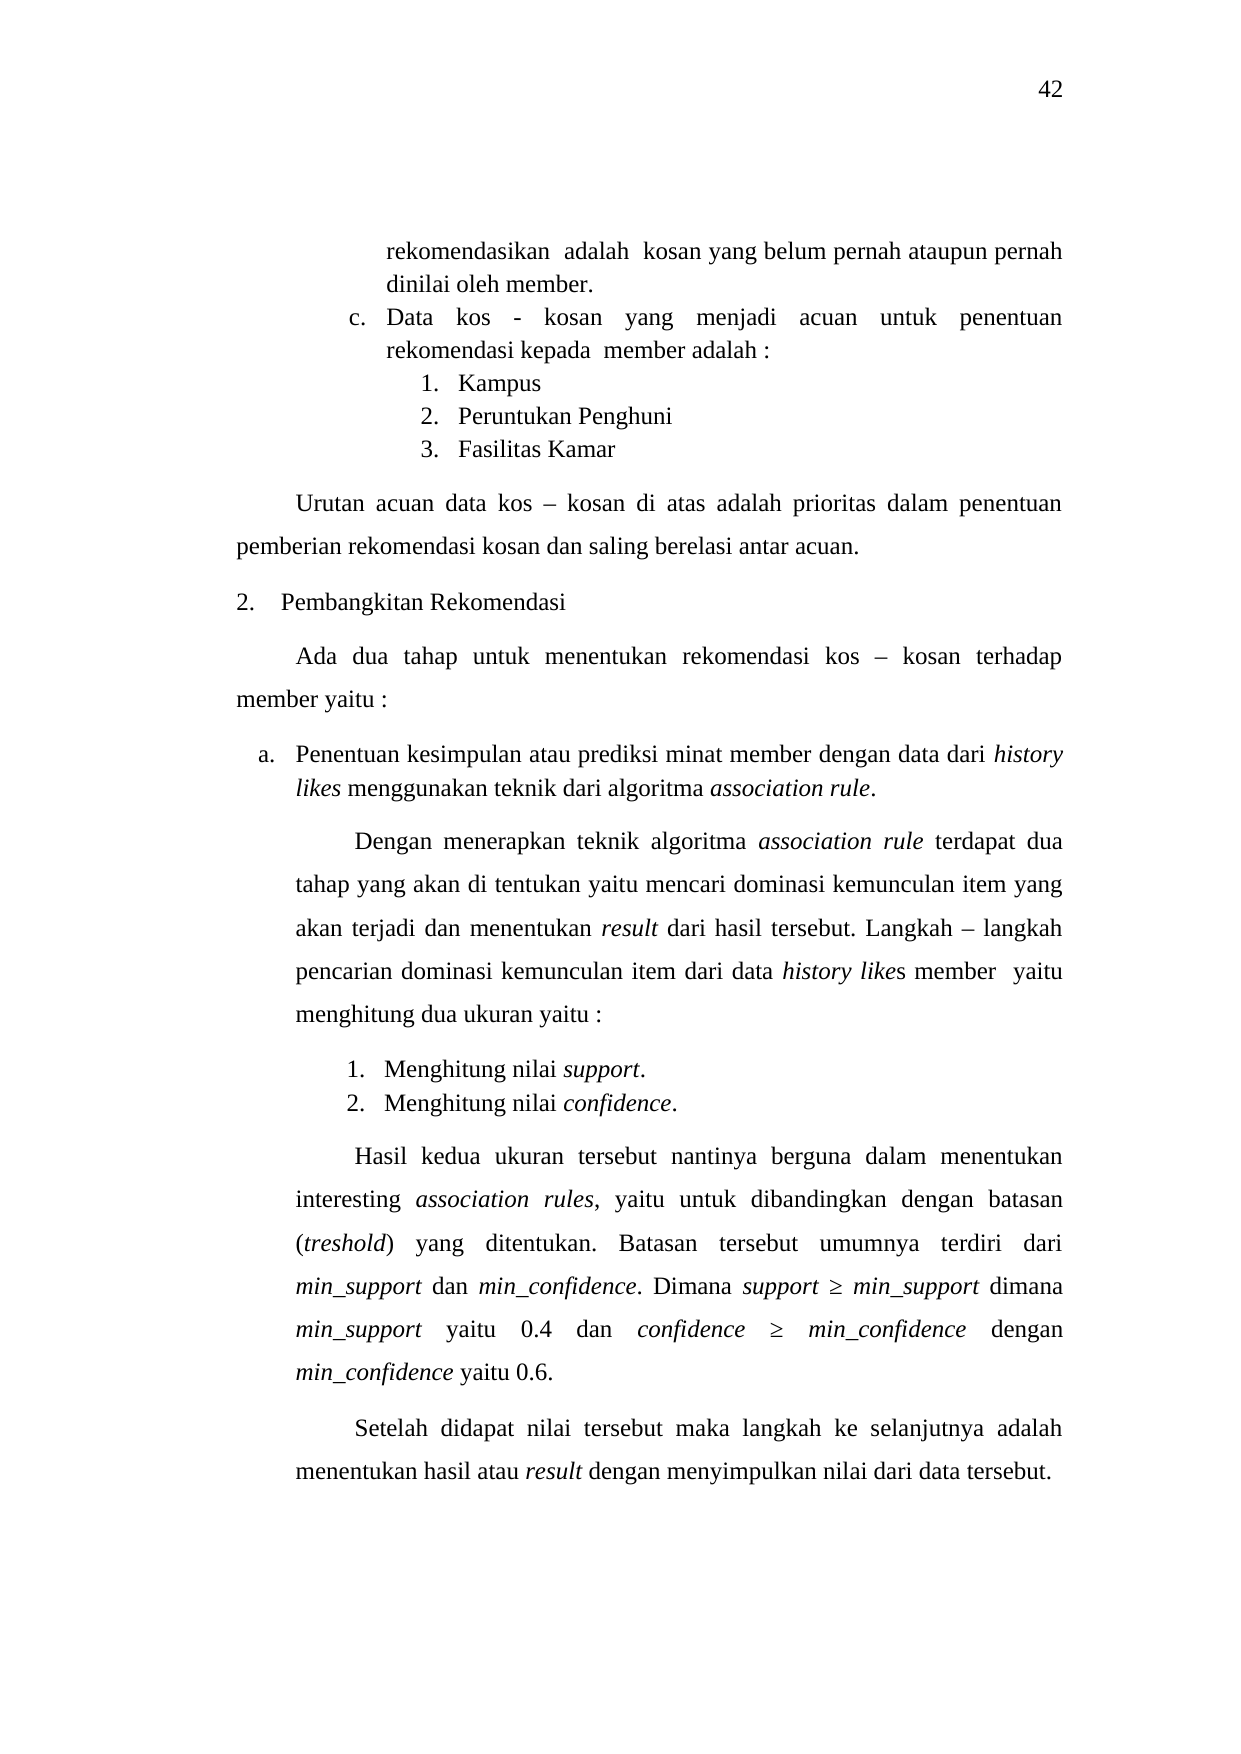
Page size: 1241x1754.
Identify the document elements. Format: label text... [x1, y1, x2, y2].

list Kampus [420, 368, 1063, 397]
list Penentuan kesimpulan atau prediksi minat member dengan data dari history likes menggunakan teknik dari algoritma association rule. [258, 739, 1063, 801]
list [349, 236, 1063, 298]
list Pembangkitan Rekomendasi [236, 587, 1063, 616]
text Dengan menerapkan teknik algoritma association rule terdapat dua tahap yang akan di tentukan yaitu mencari dominasi kemunculan item yang akan terjadi dan menentukan result dari hasil tersebut. Langkah – langkah pencarian dominasi kemunculan item dari data history likes member yaitu menghitung dua ukuran yaitu : [295, 826, 1063, 1028]
list Menghitung nilai support. [346, 1054, 1063, 1083]
list Menghitung nilai confidence. [346, 1088, 1063, 1116]
list Data kos - kosan yang menjadi acuan untuk penentuan rekomendasi kepada member adalah : [349, 302, 1063, 364]
text Setelah didapat nilai tersebut maka langkah ke selanjutnya adalah menentukan hasil atau result dengan menyimpulkan nilai dari data tersebut. [295, 1413, 1063, 1484]
text Urutan acuan data kos – kosan di atas adalah prioritas dalam penentuan pemberian rekomendasi kosan dan saling berelasi antar acuan. [236, 488, 1063, 560]
list Peruntukan Penghuni [420, 401, 1063, 430]
text Hasil kedua ukuran tersebut nantinya berguna dalam menentukan interesting association rules, yaitu untuk dibandingkan dengan batasan (treshold) yang ditentukan. Batasan tersebut umumnya terdiri dari min_support dan min_confidence. Dimana support ≥ min_support dimana min_support yaitu 0.4 dan confidence ≥ min_confidence dengan min_confidence yaitu 0.6. [295, 1141, 1063, 1386]
text Ada dua tahap untuk menentukan rekomendasi kos – kosan terhadap member yaitu : [236, 641, 1063, 713]
list Fasilitas Kamar [420, 434, 1063, 463]
